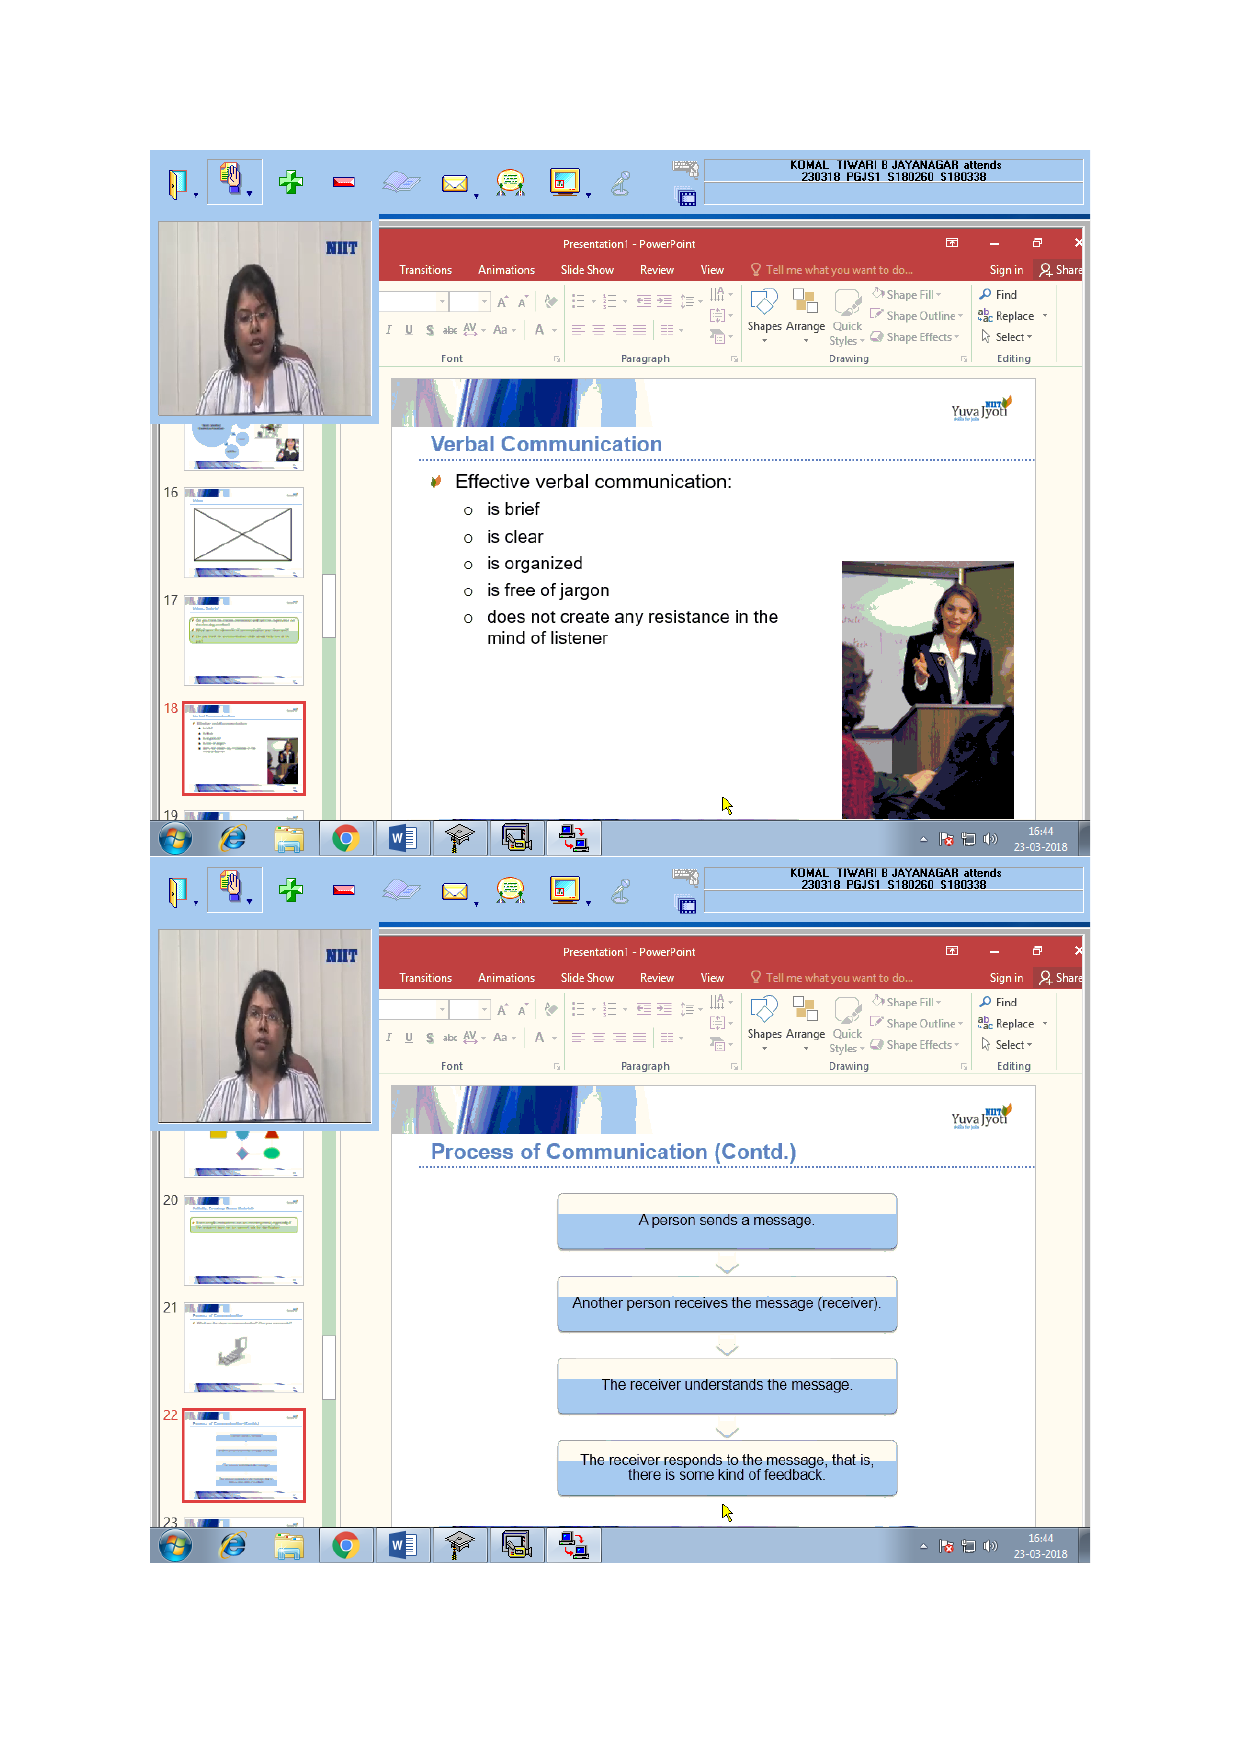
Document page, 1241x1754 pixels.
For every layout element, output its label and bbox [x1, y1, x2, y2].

picture [150, 857, 1091, 1563]
picture [150, 150, 1091, 856]
